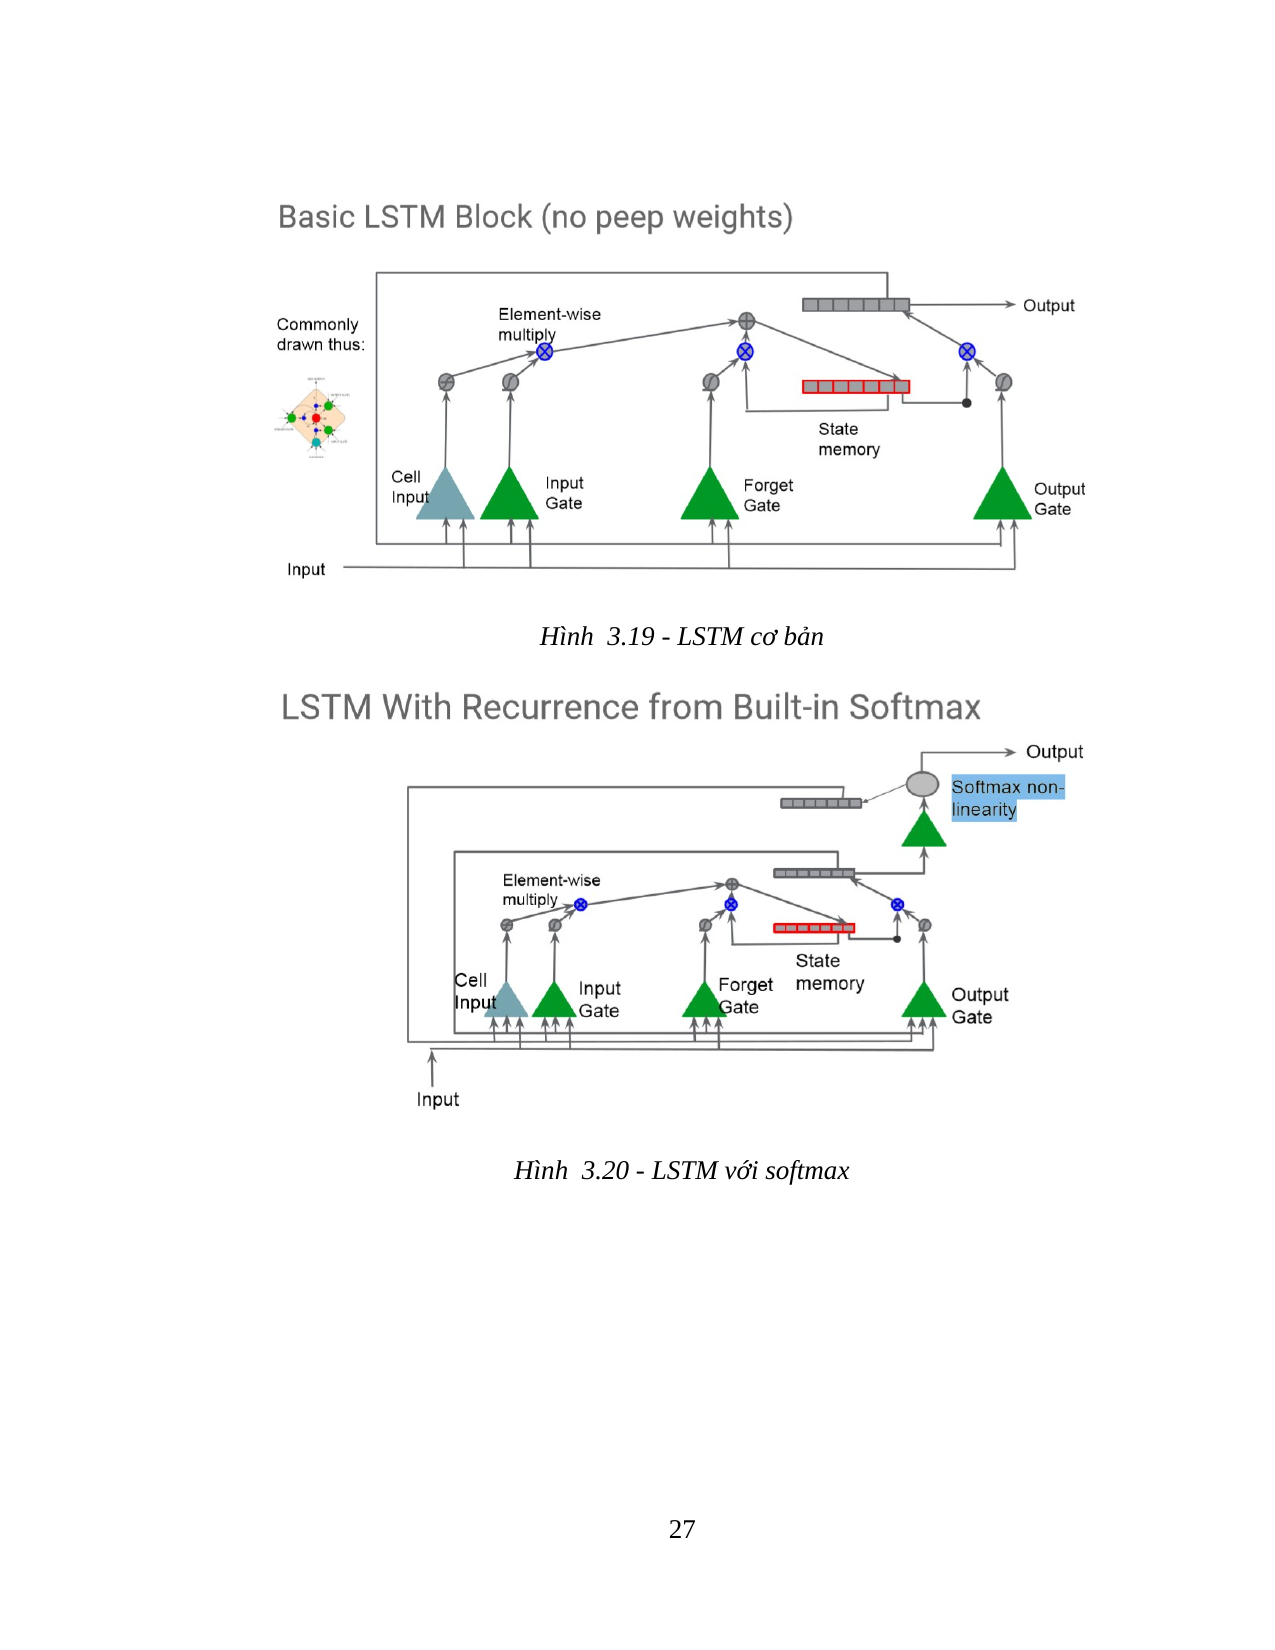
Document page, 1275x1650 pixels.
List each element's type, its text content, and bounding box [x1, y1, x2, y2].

picture [274, 201, 1085, 579]
picture [283, 691, 1084, 1110]
text Hình 3.19 - LSTM cơ bản [412, 620, 951, 651]
text Hình 3.20 - LSTM với softmax [412, 1154, 951, 1185]
